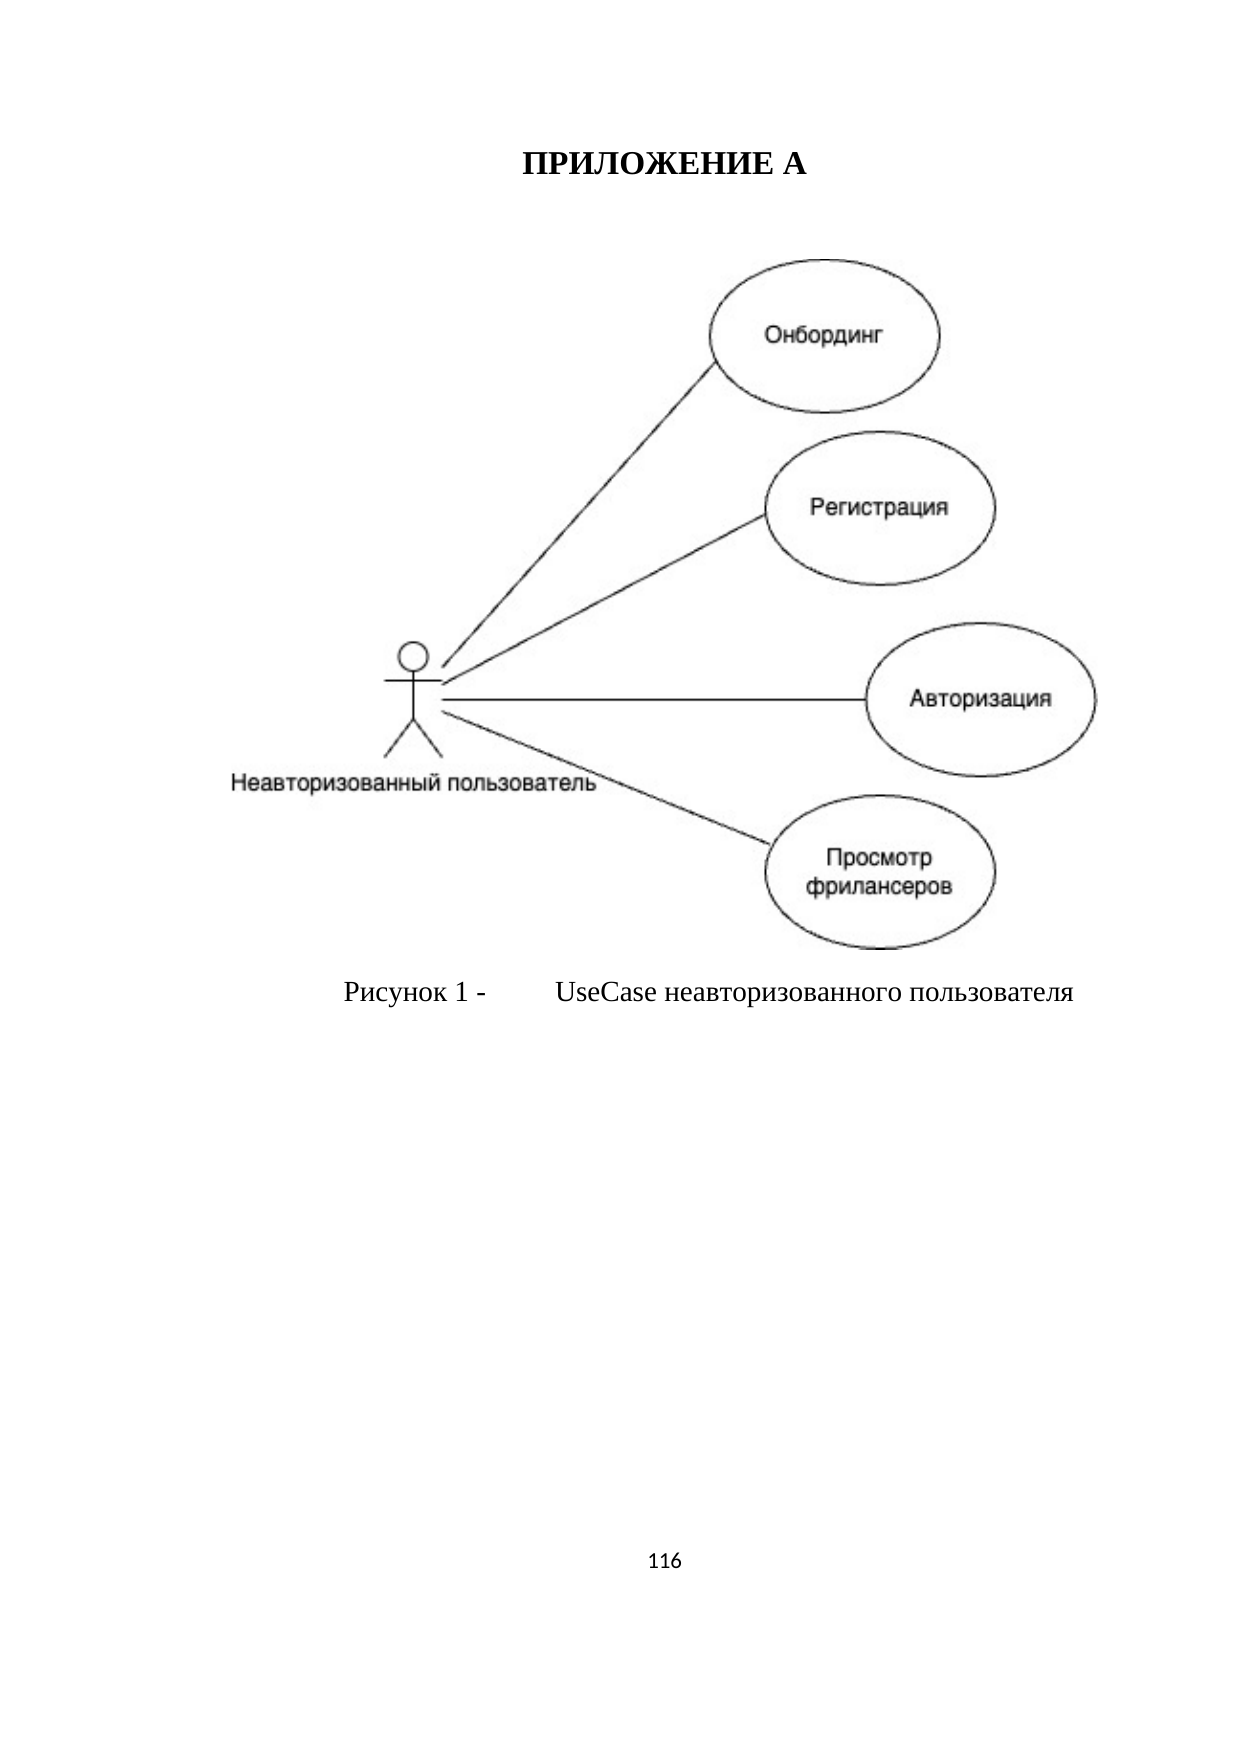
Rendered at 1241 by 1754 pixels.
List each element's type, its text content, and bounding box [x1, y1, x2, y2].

list UseCase неавторизованного пользователя [266, 974, 1152, 1008]
text Приложение А [177, 143, 1152, 181]
picture [231, 259, 1098, 950]
